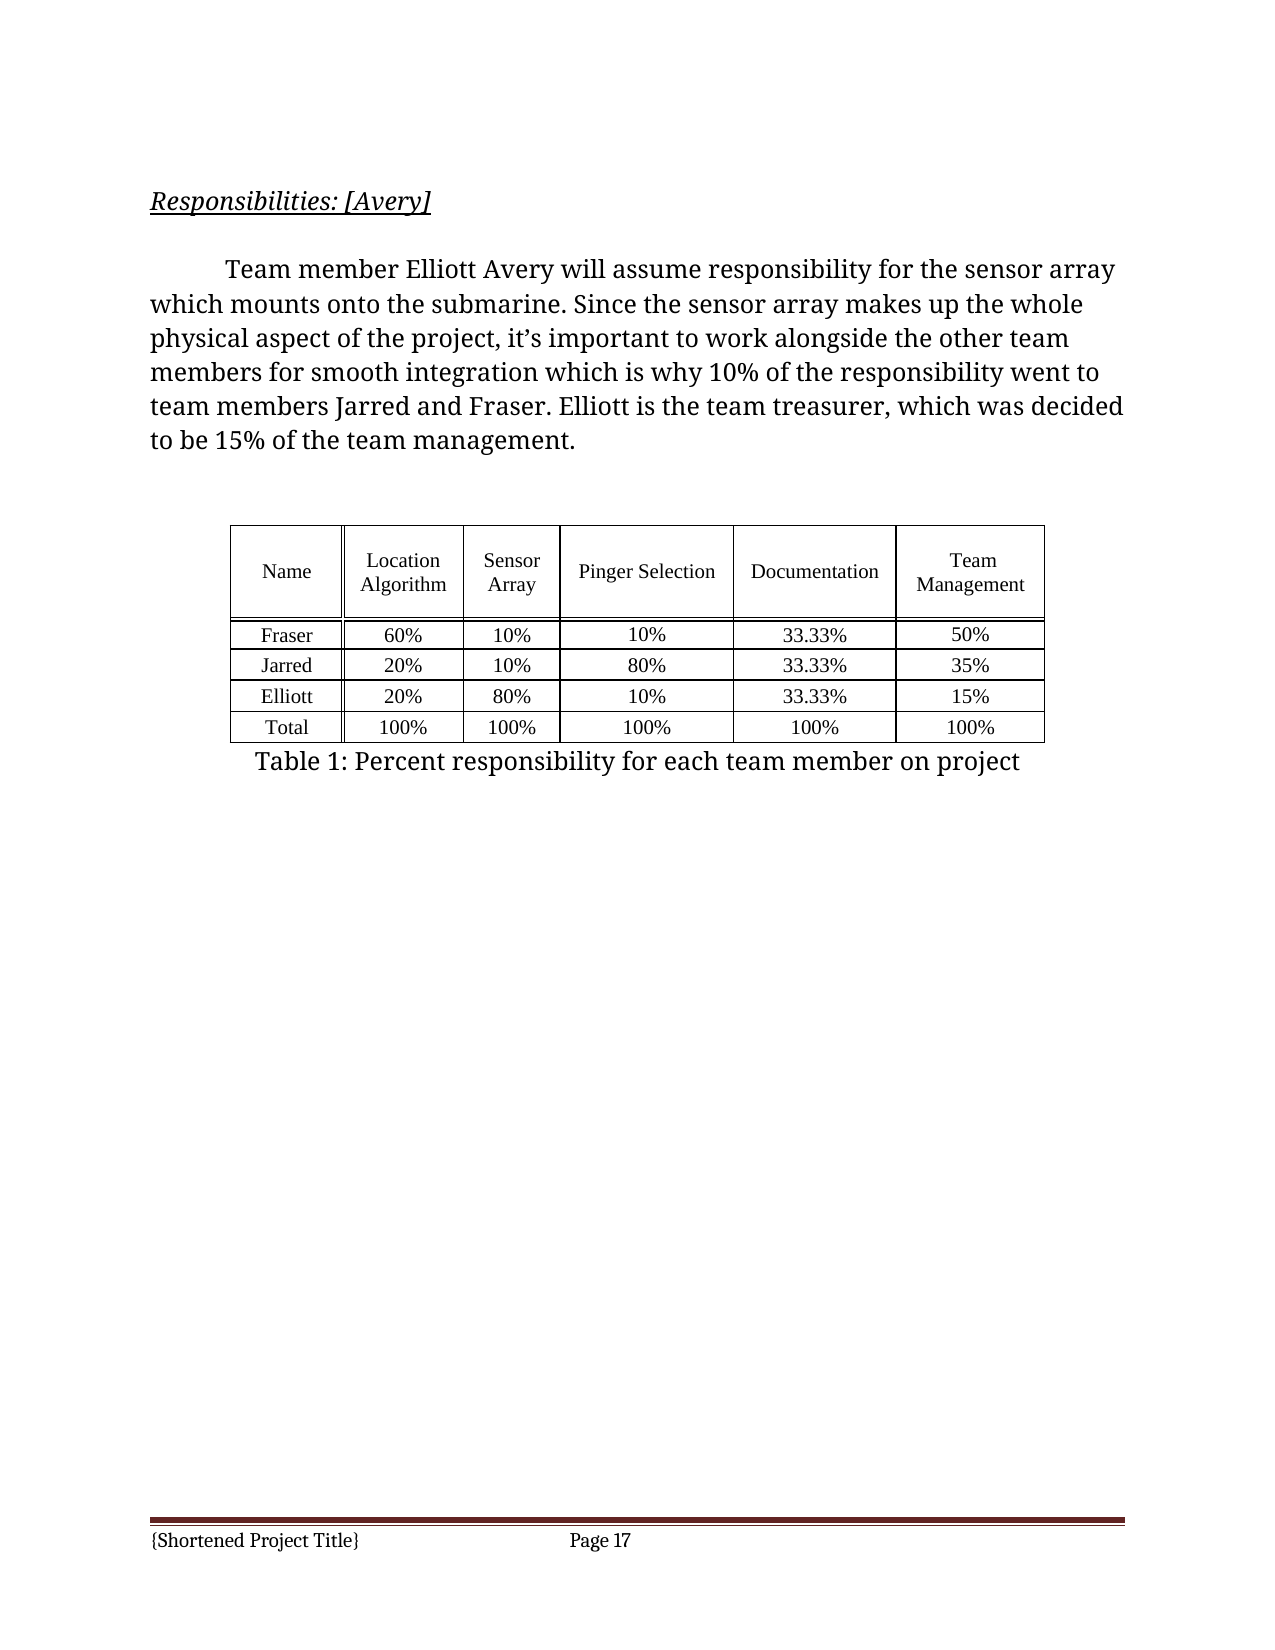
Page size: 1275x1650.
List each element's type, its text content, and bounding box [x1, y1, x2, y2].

table_cell 33.33% [734, 681, 895, 711]
table_cell 50% [897, 622, 1044, 648]
text Table 1: Percent responsibility for each team member on project [150, 743, 1125, 777]
table_header Team Management [897, 526, 1044, 617]
table_cell Jarred [231, 650, 341, 679]
table_header Name [231, 526, 341, 617]
text Responsibilities: [Avery] [150, 184, 1125, 218]
table_cell 100% [897, 712, 1044, 742]
table_cell 100% [345, 712, 463, 742]
table_cell Fraser [231, 622, 341, 648]
table_header Location Algorithm [345, 526, 463, 617]
table_cell 100% [464, 712, 559, 742]
table_cell 33.33% [734, 650, 895, 679]
table_cell 10% [464, 622, 559, 648]
table_cell 33.33% [734, 622, 895, 648]
text Team member Elliott Avery will assume responsibility for the sensor array which mounts onto the submarine. Since the sensor array makes up the whole physical aspect of the project, it’s important to work alongside the other team members for smooth integration which is why 10% of the responsibility went to team members Jarred and Fraser. Elliott is the team treasurer, which was decided to be 15% of the team management. [150, 252, 1125, 457]
table_header Documentation [734, 526, 895, 617]
table_cell 35% [897, 650, 1044, 679]
table_cell 10% [561, 681, 733, 711]
table_cell 20% [345, 681, 463, 711]
table_cell Elliott [231, 681, 341, 711]
table_cell 80% [561, 650, 733, 679]
table_header Sensor Array [464, 526, 559, 617]
table_cell 100% [561, 712, 733, 742]
table_cell 80% [464, 681, 559, 711]
table_cell Total [231, 712, 341, 742]
table_cell 10% [464, 650, 559, 679]
table_cell 10% [561, 622, 733, 648]
table_header Pinger Selection [561, 526, 733, 617]
table_cell 100% [734, 712, 895, 742]
table_cell 60% [345, 622, 463, 648]
table_cell 15% [897, 681, 1044, 711]
table_cell 20% [345, 650, 463, 679]
